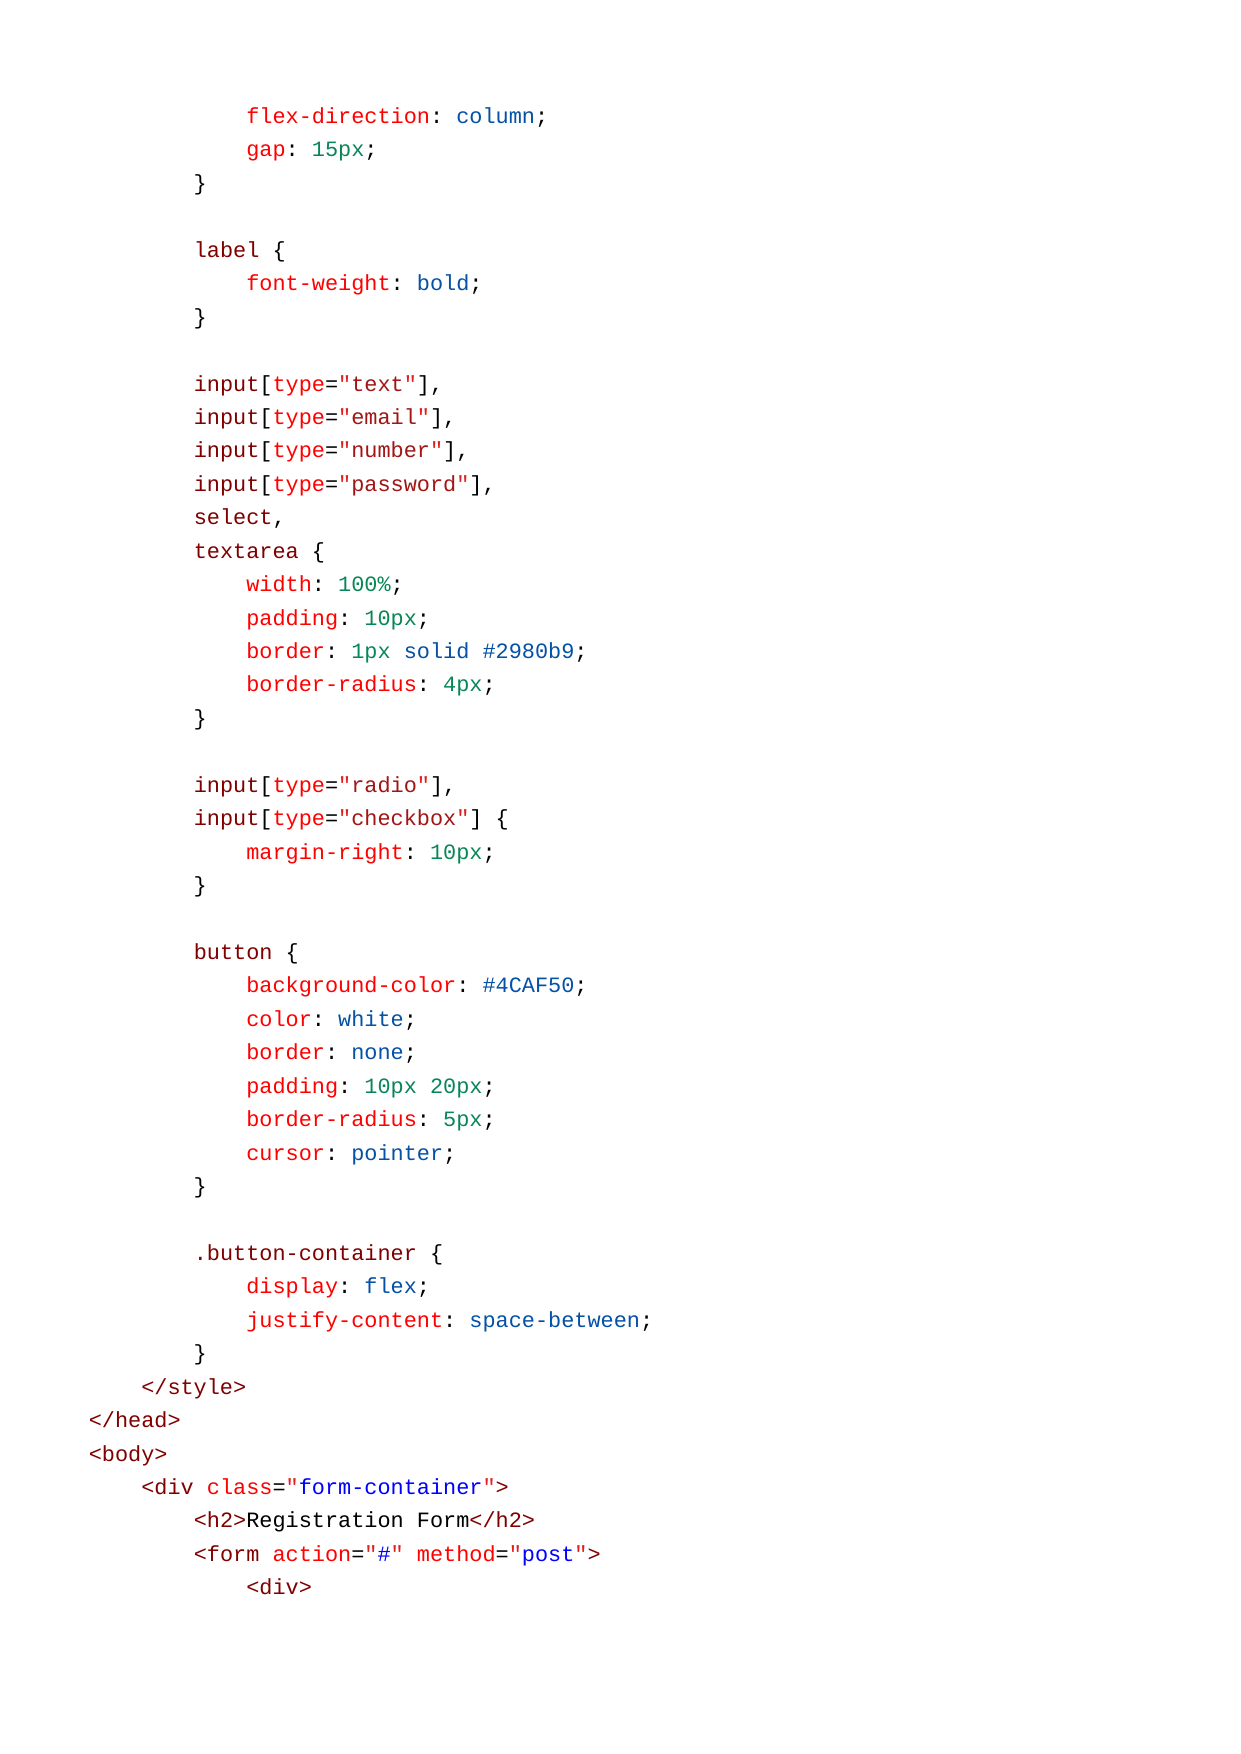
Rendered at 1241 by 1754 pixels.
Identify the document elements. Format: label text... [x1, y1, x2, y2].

text <div> [88, 1576, 1166, 1601]
text border-radius: 5px; [88, 1108, 1166, 1133]
text border-radius: 4px; [88, 674, 1166, 698]
text <body> [88, 1443, 1166, 1467]
text input[type="number"], [88, 439, 1166, 464]
text } [88, 1175, 1166, 1200]
text color: white; [88, 1008, 1166, 1033]
text gap: 15px; [88, 139, 1166, 163]
text input[type="radio"], [88, 774, 1166, 799]
text input[type="email"], [88, 406, 1166, 431]
text select, [88, 506, 1166, 531]
text background-color: #4CAF50; [88, 974, 1166, 999]
text padding: 10px 20px; [88, 1075, 1166, 1100]
text border: none; [88, 1041, 1166, 1066]
text input[type="password"], [88, 473, 1166, 498]
text cursor: pointer; [88, 1142, 1166, 1167]
text border: 1px solid #2980b9; [88, 640, 1166, 665]
text } [88, 1342, 1166, 1367]
text } [88, 874, 1166, 899]
text } [88, 707, 1166, 732]
text } [88, 306, 1166, 331]
text width: 100%; [88, 573, 1166, 598]
text .button-container { [88, 1242, 1166, 1267]
text input[type="checkbox"] { [88, 807, 1166, 832]
text button { [88, 941, 1166, 966]
text label { [88, 239, 1166, 264]
text </head> [88, 1409, 1166, 1434]
text input[type="text"], [88, 373, 1166, 397]
text textarea { [88, 540, 1166, 565]
text justify-content: space-between; [88, 1309, 1166, 1334]
text flex-direction: column; [88, 105, 1166, 130]
text padding: 10px; [88, 607, 1166, 632]
text display: flex; [88, 1276, 1166, 1300]
text margin-right: 10px; [88, 841, 1166, 866]
text <div class="form-container"> [88, 1476, 1166, 1501]
text <h2>Registration Form</h2> [88, 1509, 1166, 1534]
text font-weight: bold; [88, 272, 1166, 297]
text </style> [88, 1376, 1166, 1401]
text } [88, 172, 1166, 197]
text <form action="#" method="post"> [88, 1543, 1166, 1568]
